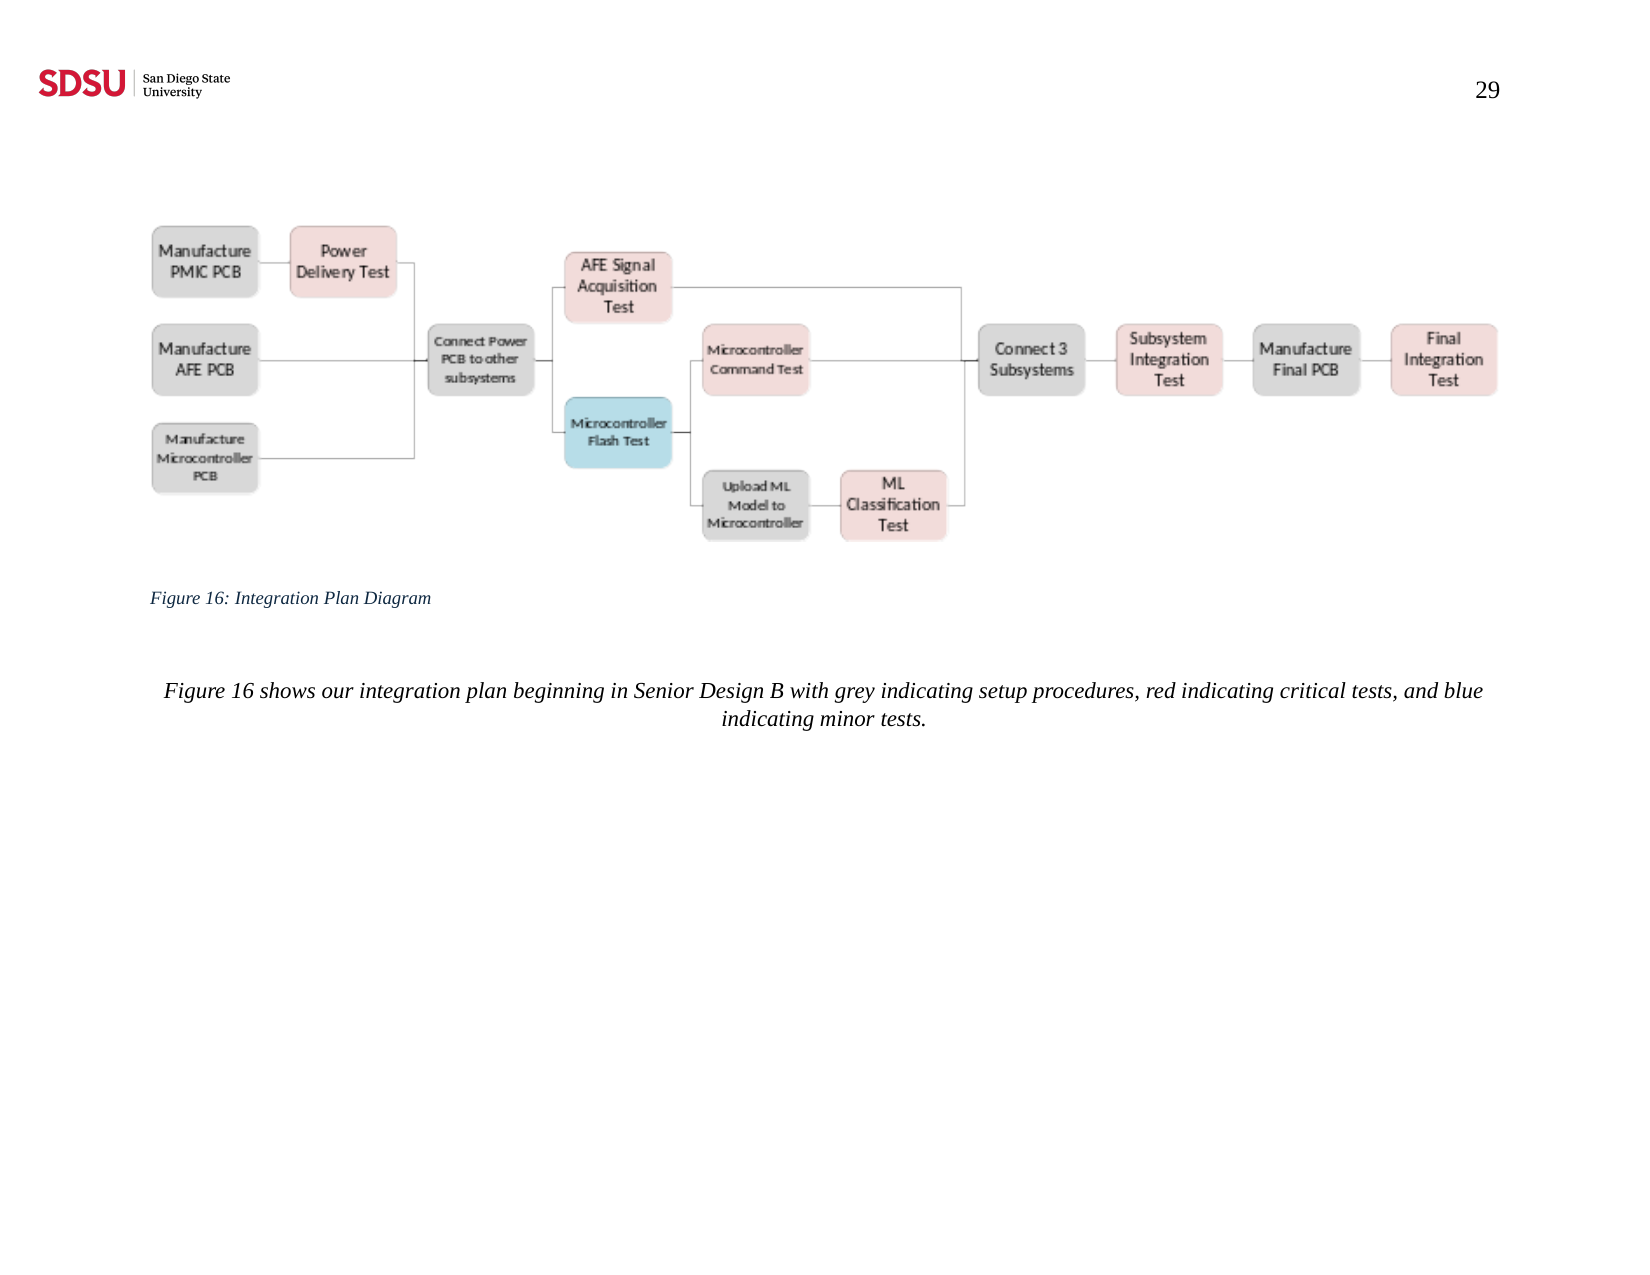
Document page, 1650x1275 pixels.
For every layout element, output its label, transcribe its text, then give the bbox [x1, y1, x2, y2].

picture [33, 26, 235, 140]
